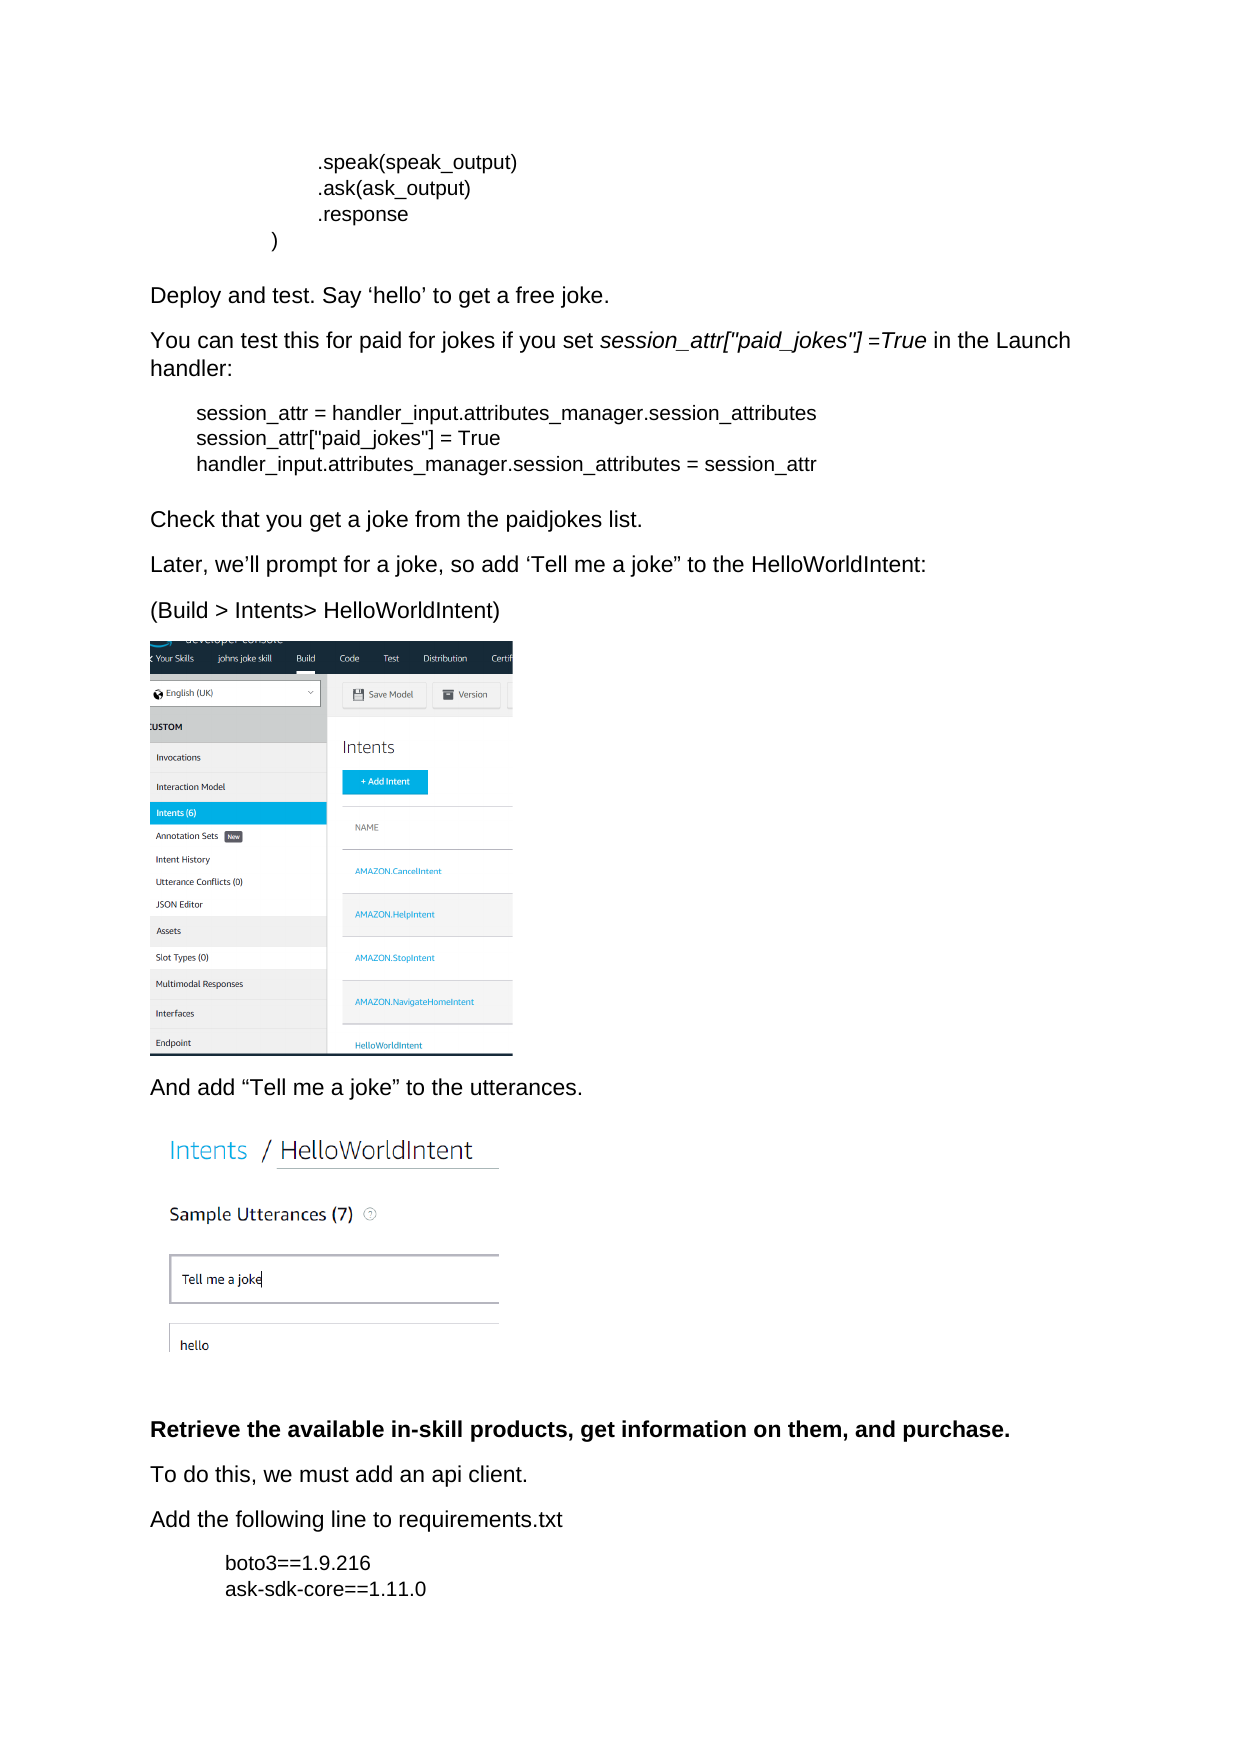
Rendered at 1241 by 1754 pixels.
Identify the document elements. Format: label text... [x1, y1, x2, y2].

text Later, we’ll prompt for a joke, so add ‘Tell me a joke” to the HelloWorldIntent: [150, 551, 1090, 578]
text ) [225, 227, 1090, 251]
text .speak(speak_output) [225, 150, 1090, 174]
text ask-sdk-core==1.11.0 [225, 1577, 1090, 1601]
text .response [225, 202, 1090, 226]
picture [150, 1119, 499, 1352]
text And add “Tell me a joke” to the utterances. [150, 1074, 1090, 1101]
text boto3==1.9.216 [225, 1551, 1090, 1575]
text Add the following line to requirements.txt [150, 1506, 1090, 1532]
text To do this, we must add an api client. [150, 1461, 1090, 1487]
text session_attr = handler_input.attributes_manager.session_attributes [150, 400, 1090, 424]
text .ask(ask_output) [225, 176, 1090, 200]
text handler_input.attributes_manager.session_attributes = session_attr [150, 452, 1090, 476]
text session_attr["paid_jokes"] = True [150, 426, 1090, 450]
text Check that you get a joke from the paidjokes list. [150, 506, 1090, 533]
text (Build > Intents> HelloWorldIntent) [150, 597, 1090, 623]
picture [150, 641, 513, 1056]
text You can test this for paid for jokes if you set session_attr["paid_jokes"] =True in the Launch handler: [150, 327, 1090, 382]
text Deploy and test. Say ‘hello’ to get a free joke. [150, 282, 1090, 308]
text Retrieve the available in-skill products, get information on them, and purchase. [150, 1416, 1090, 1442]
